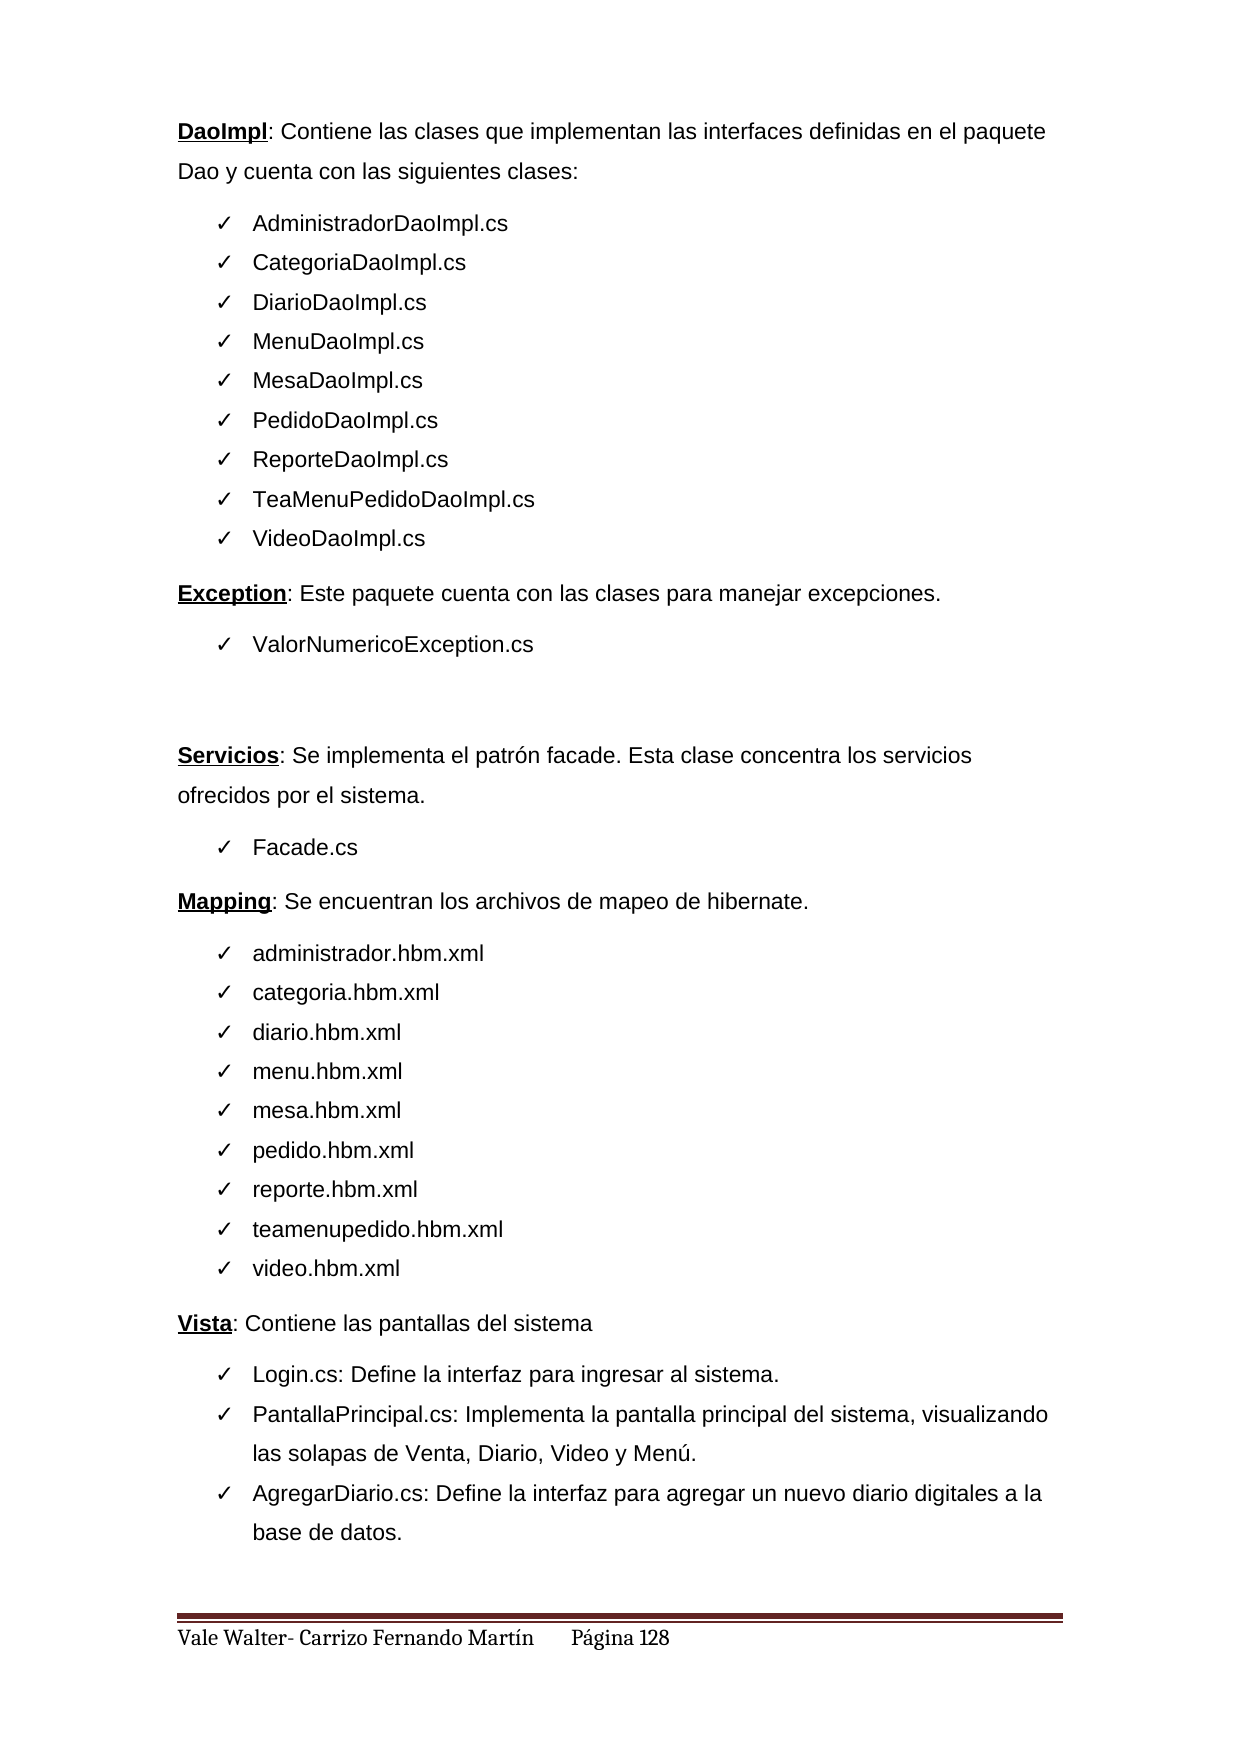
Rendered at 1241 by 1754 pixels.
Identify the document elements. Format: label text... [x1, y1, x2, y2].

list administrador.hbm.xml [215, 939, 1063, 966]
list Login.cs: Define la interfaz para ingresar al sistema. [215, 1361, 1063, 1388]
list pedido.hbm.xml [215, 1137, 1063, 1163]
list MesaDaoImpl.cs [215, 367, 1063, 394]
list AgregarDiario.cs: Define la interfaz para agregar un nuevo diario digitales a la base de datos. [215, 1480, 1063, 1546]
list ValorNumericoException.cs [215, 631, 1063, 658]
list DiarioDaoImpl.cs [215, 288, 1063, 315]
list teamenupedido.hbm.xml [215, 1216, 1063, 1242]
list diario.hbm.xml [215, 1018, 1063, 1045]
list PedidoDaoImpl.cs [215, 407, 1063, 433]
list MenuDaoImpl.cs [215, 328, 1063, 354]
text Servicios: Se implementa el patrón facade. Esta clase concentra los servicios ofrecidos por el sistema. [177, 742, 1063, 808]
text Mapping: Se encuentran los archivos de mapeo de hibernate. [177, 888, 1063, 914]
list categoria.hbm.xml [215, 979, 1063, 1005]
list reporte.hbm.xml [215, 1176, 1063, 1203]
list TeaMenuPedidoDaoImpl.cs [215, 486, 1063, 512]
list menu.hbm.xml [215, 1058, 1063, 1084]
list Facade.cs [215, 833, 1063, 860]
list VideoDaoImpl.cs [215, 525, 1063, 552]
list CategoriaDaoImpl.cs [215, 249, 1063, 275]
list mesa.hbm.xml [215, 1097, 1063, 1124]
text Exception: Este paquete cuenta con las clases para manejar excepciones. [177, 579, 1063, 606]
list AdministradorDaoImpl.cs [215, 209, 1063, 236]
text DaoImpl: Contiene las clases que implementan las interfaces definidas en el paquete Dao y cuenta con las siguientes clases: [177, 118, 1063, 184]
list video.hbm.xml [215, 1255, 1063, 1282]
list ReporteDaoImpl.cs [215, 446, 1063, 473]
list PantallaPrincipal.cs: Implementa la pantalla principal del sistema, visualizando las solapas de Venta, Diario, Video y Menú. [215, 1401, 1063, 1467]
text Vista: Contiene las pantallas del sistema [177, 1309, 1063, 1336]
